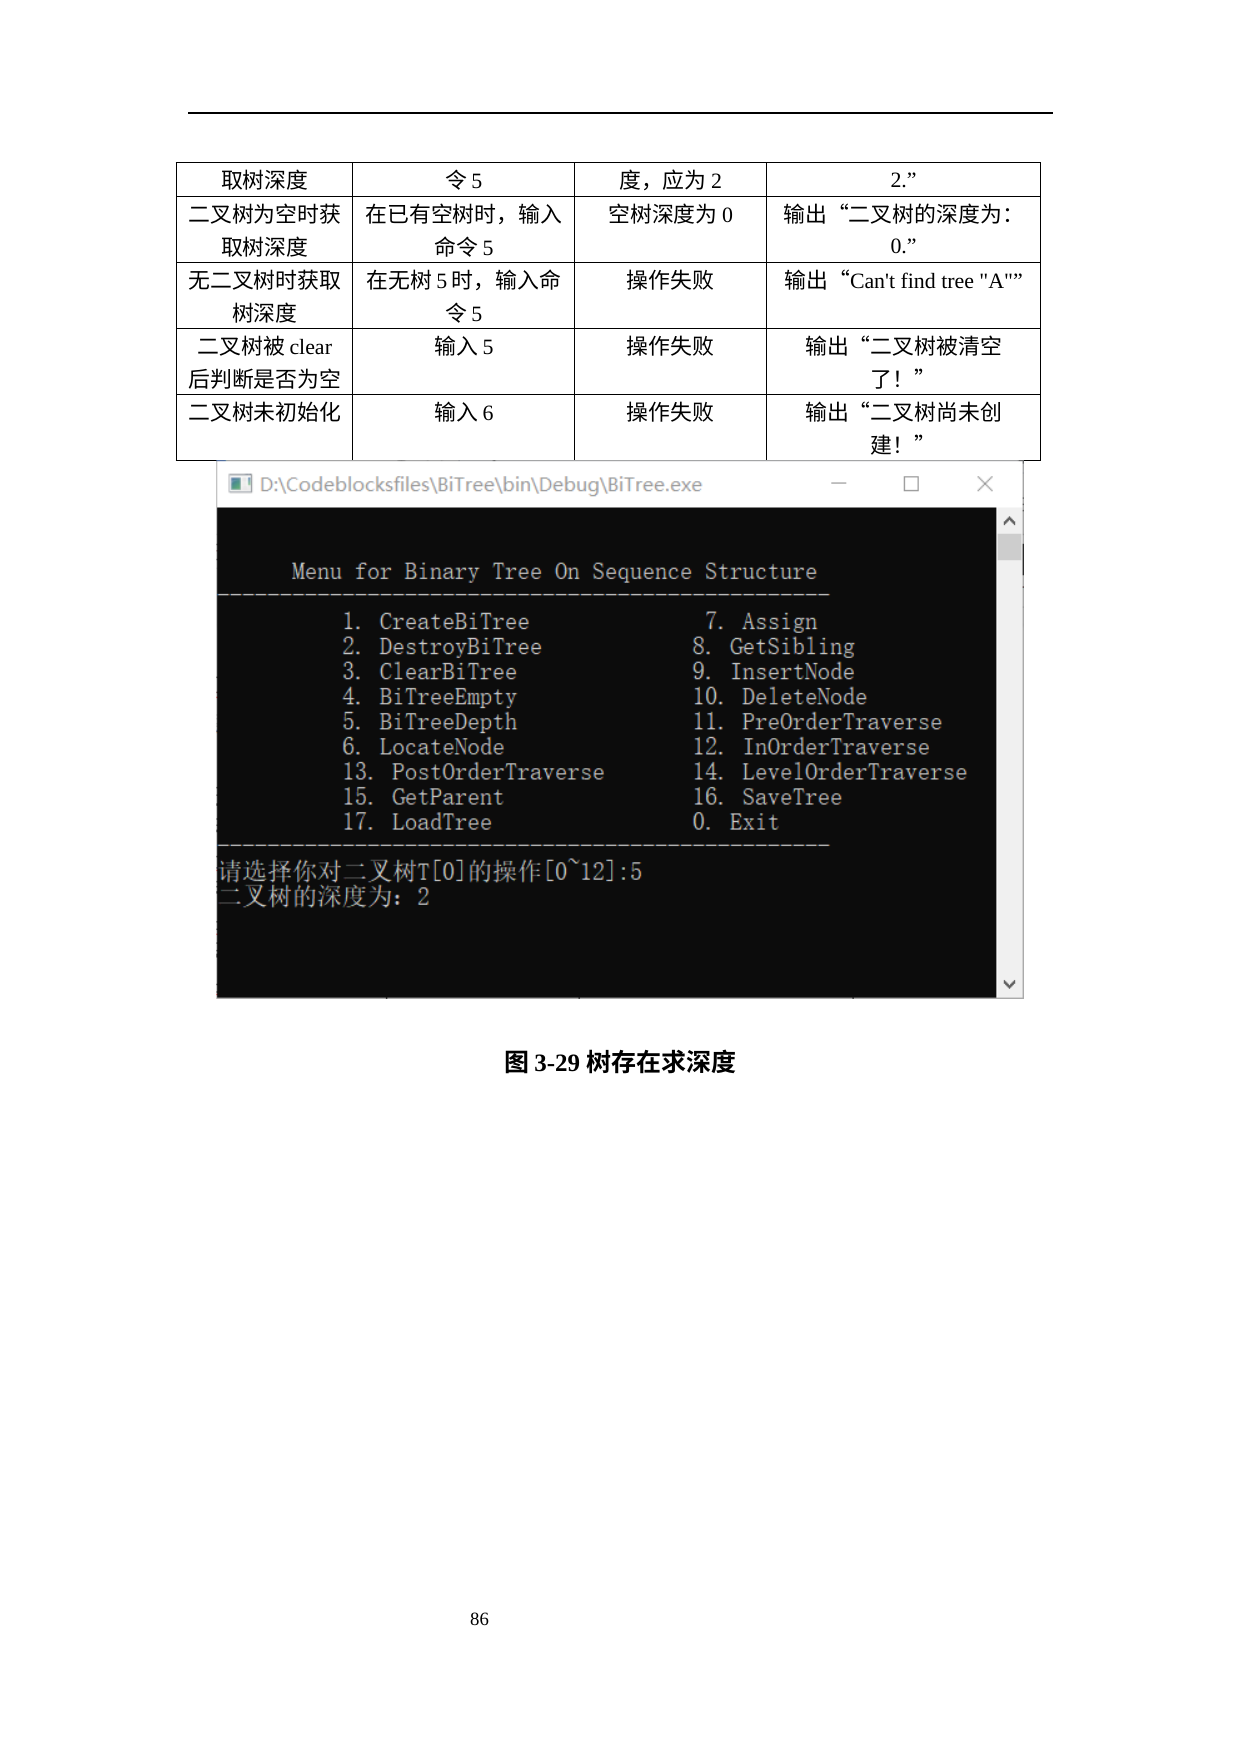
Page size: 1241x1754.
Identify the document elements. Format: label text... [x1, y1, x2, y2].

table_cell 在已有空树时，输入命令5 [353, 197, 574, 262]
table_cell 空树深度为0 [575, 197, 766, 262]
table_cell 输出“Can't find tree "A"” [767, 263, 1040, 328]
table_cell 二叉树为空时获取树深度 [177, 197, 352, 262]
table_cell 获取B树的深度，应为2 [575, 163, 766, 196]
table_cell 在已有树时，输入命令5 [353, 163, 574, 196]
table_cell 输入5 [353, 329, 574, 394]
table_cell 输出“二叉树的深度为：2.” [767, 163, 1040, 196]
table_cell 操作失败 [575, 329, 766, 394]
table_cell 在无树5时，输入命令5 [353, 263, 574, 328]
table_cell 二叉树非空时获取树深度 [177, 163, 352, 196]
table_cell 输出“二叉树尚未创建！” [767, 395, 1040, 460]
text 图3-29 树存在求深度 [187, 1028, 1053, 1093]
table_cell 操作失败 [575, 263, 766, 328]
table_cell 输出“二叉树的深度为：0.” [767, 197, 1040, 262]
table_cell 二叉树未初始化 [177, 395, 352, 460]
picture [216, 460, 1024, 999]
table_cell 操作失败 [575, 395, 766, 460]
table_cell 输出“二叉树被清空了！” [767, 329, 1040, 394]
table_cell 二叉树被clear后判断是否为空 [177, 329, 352, 394]
table_cell 无二叉树时获取树深度 [177, 263, 352, 328]
table_cell 输入6 [353, 395, 574, 460]
